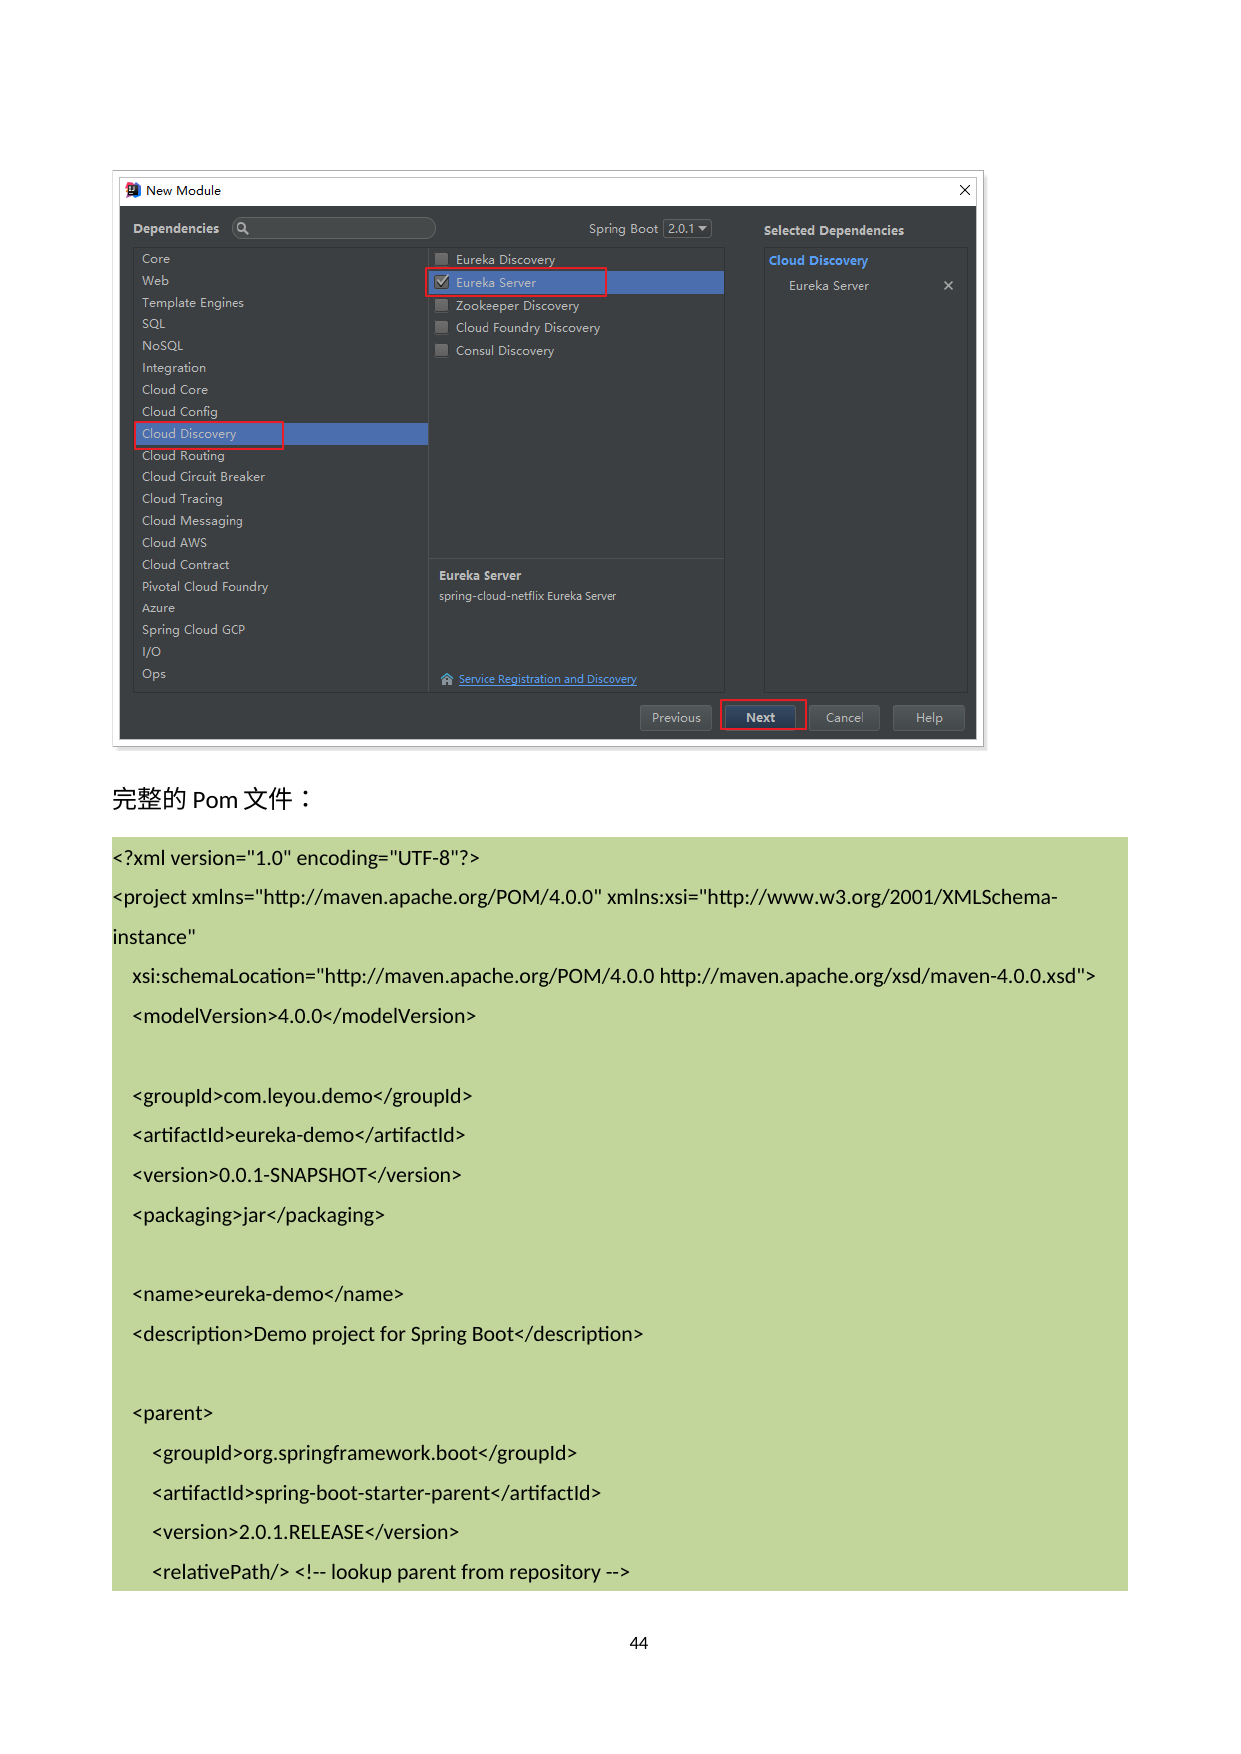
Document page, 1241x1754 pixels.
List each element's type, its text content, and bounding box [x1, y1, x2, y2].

picture [112, 170, 988, 751]
text 完整的Pom文件： [112, 779, 1128, 818]
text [112, 837, 1128, 1591]
